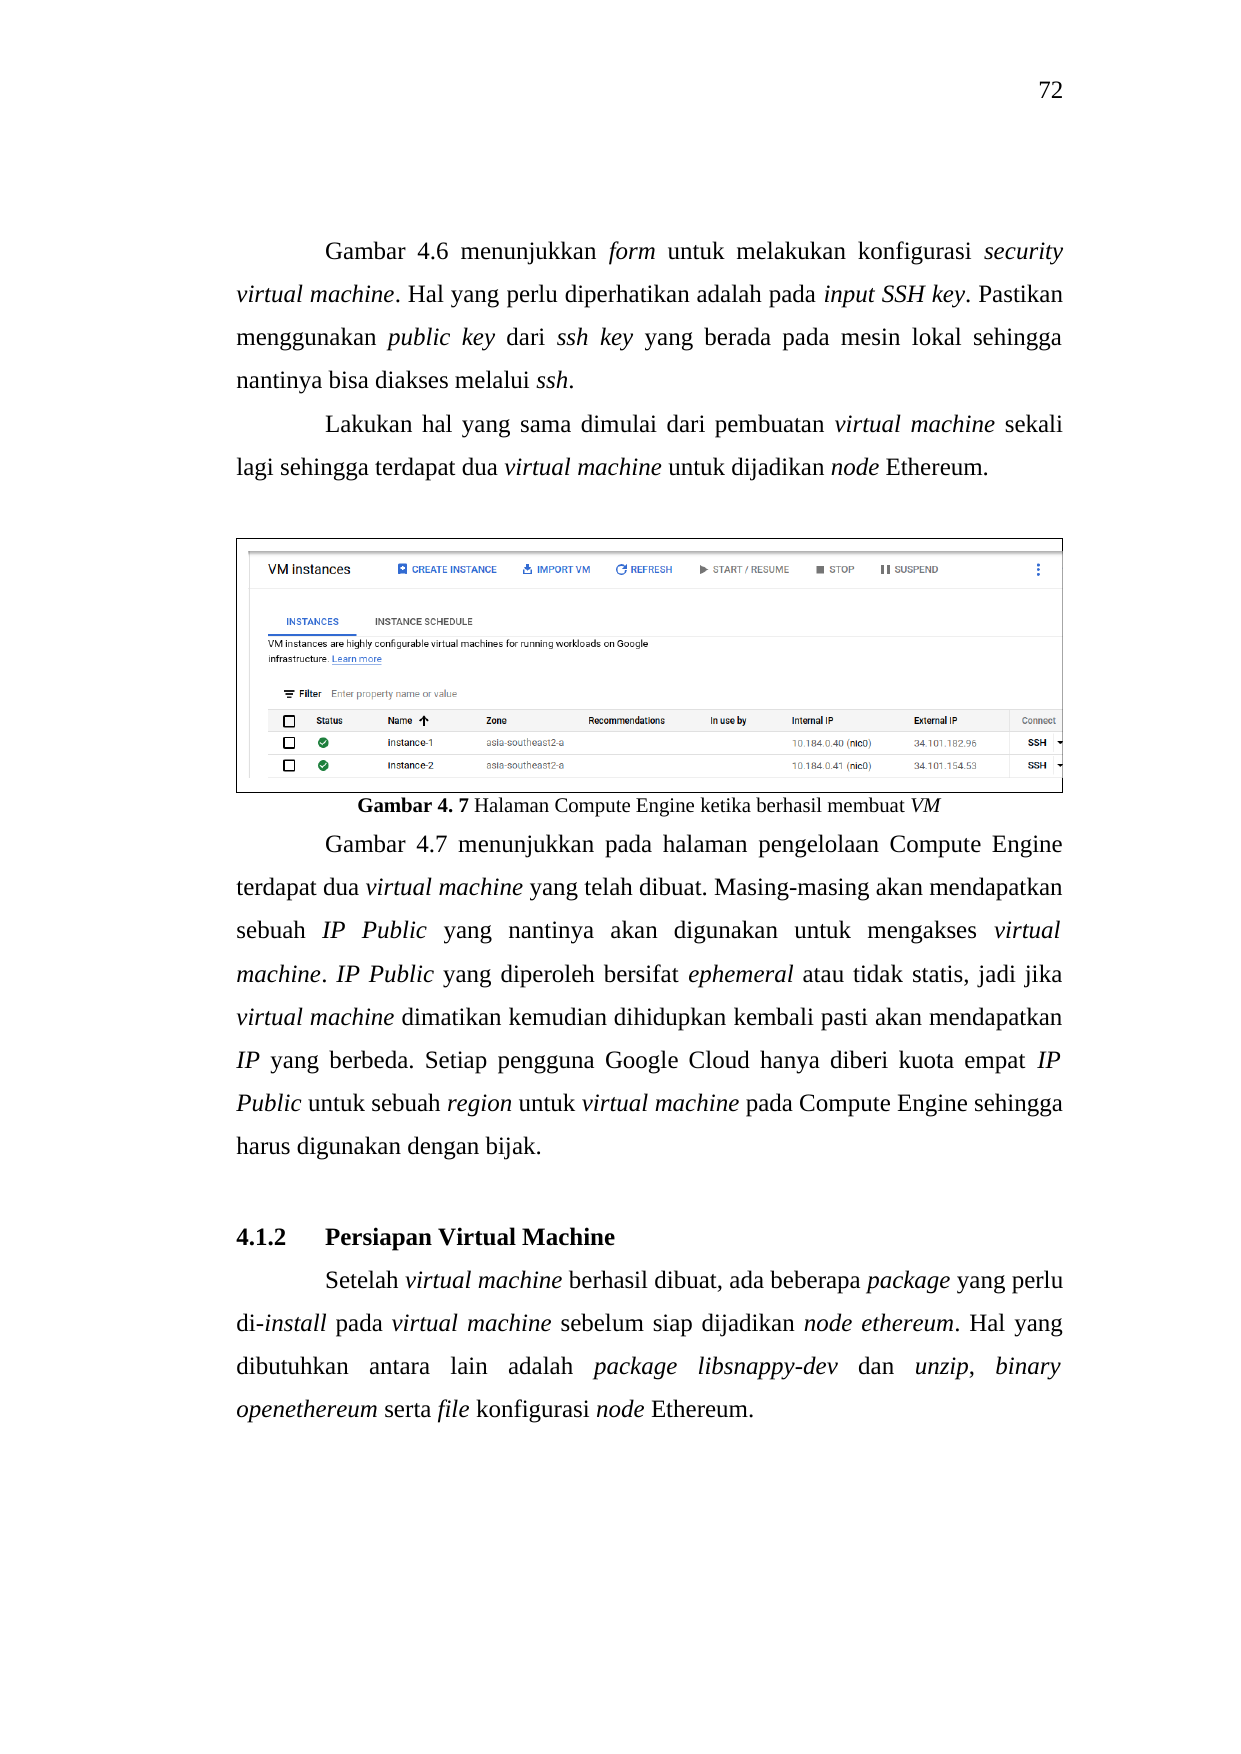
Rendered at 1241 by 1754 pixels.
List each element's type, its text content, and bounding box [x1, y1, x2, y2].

table_header [237, 539, 1062, 792]
text Gambar 4.7 menunjukkan pada halaman pengelolaan Compute Engine terdapat dua virtual machine yang telah dibuat. Masing-masing akan mendapatkan sebuah IP Public yang nantinya akan digunakan untuk mengakses virtual machine. IP Public yang diperoleh bersifat ephemeral atau tidak statis, jadi jika virtual machine dimatikan kemudian dihidupkan kembali pasti akan mendapatkan IP yang berbeda. Setiap pengguna Google Cloud hanya diberi kuota empat IP Public untuk sebuah region untuk virtual machine pada Compute Engine sehingga harus digunakan dengan bijak. [236, 829, 1063, 1160]
picture [248, 551, 1063, 778]
text Gambar 4.6 menunjukkan form untuk melakukan konfigurasi security virtual machine. Hal yang perlu diperhatikan adalah pada input SSH key. Pastikan menggunakan public key dari ssh key yang berada pada mesin lokal sehingga nantinya bisa diakses melalui ssh. [236, 236, 1063, 394]
subtitle Persiapan Virtual Machine [236, 1222, 1063, 1250]
text Setelah virtual machine berhasil dibuat, ada beberapa package yang perlu di-install pada virtual machine sebelum siap dijadikan node ethereum. Hal yang dibutuhkan antara lain adalah package libsnappy-dev dan unzip, binary openethereum serta file konfigurasi node Ethereum. [236, 1265, 1063, 1423]
text Gambar 4. 7 Halaman Compute Engine ketika berhasil membuat VM [236, 793, 1063, 817]
text Lakukan hal yang sama dimulai dari pembuatan virtual machine sekali lagi sehingga terdapat dua virtual machine untuk dijadikan node Ethereum. [236, 409, 1063, 481]
